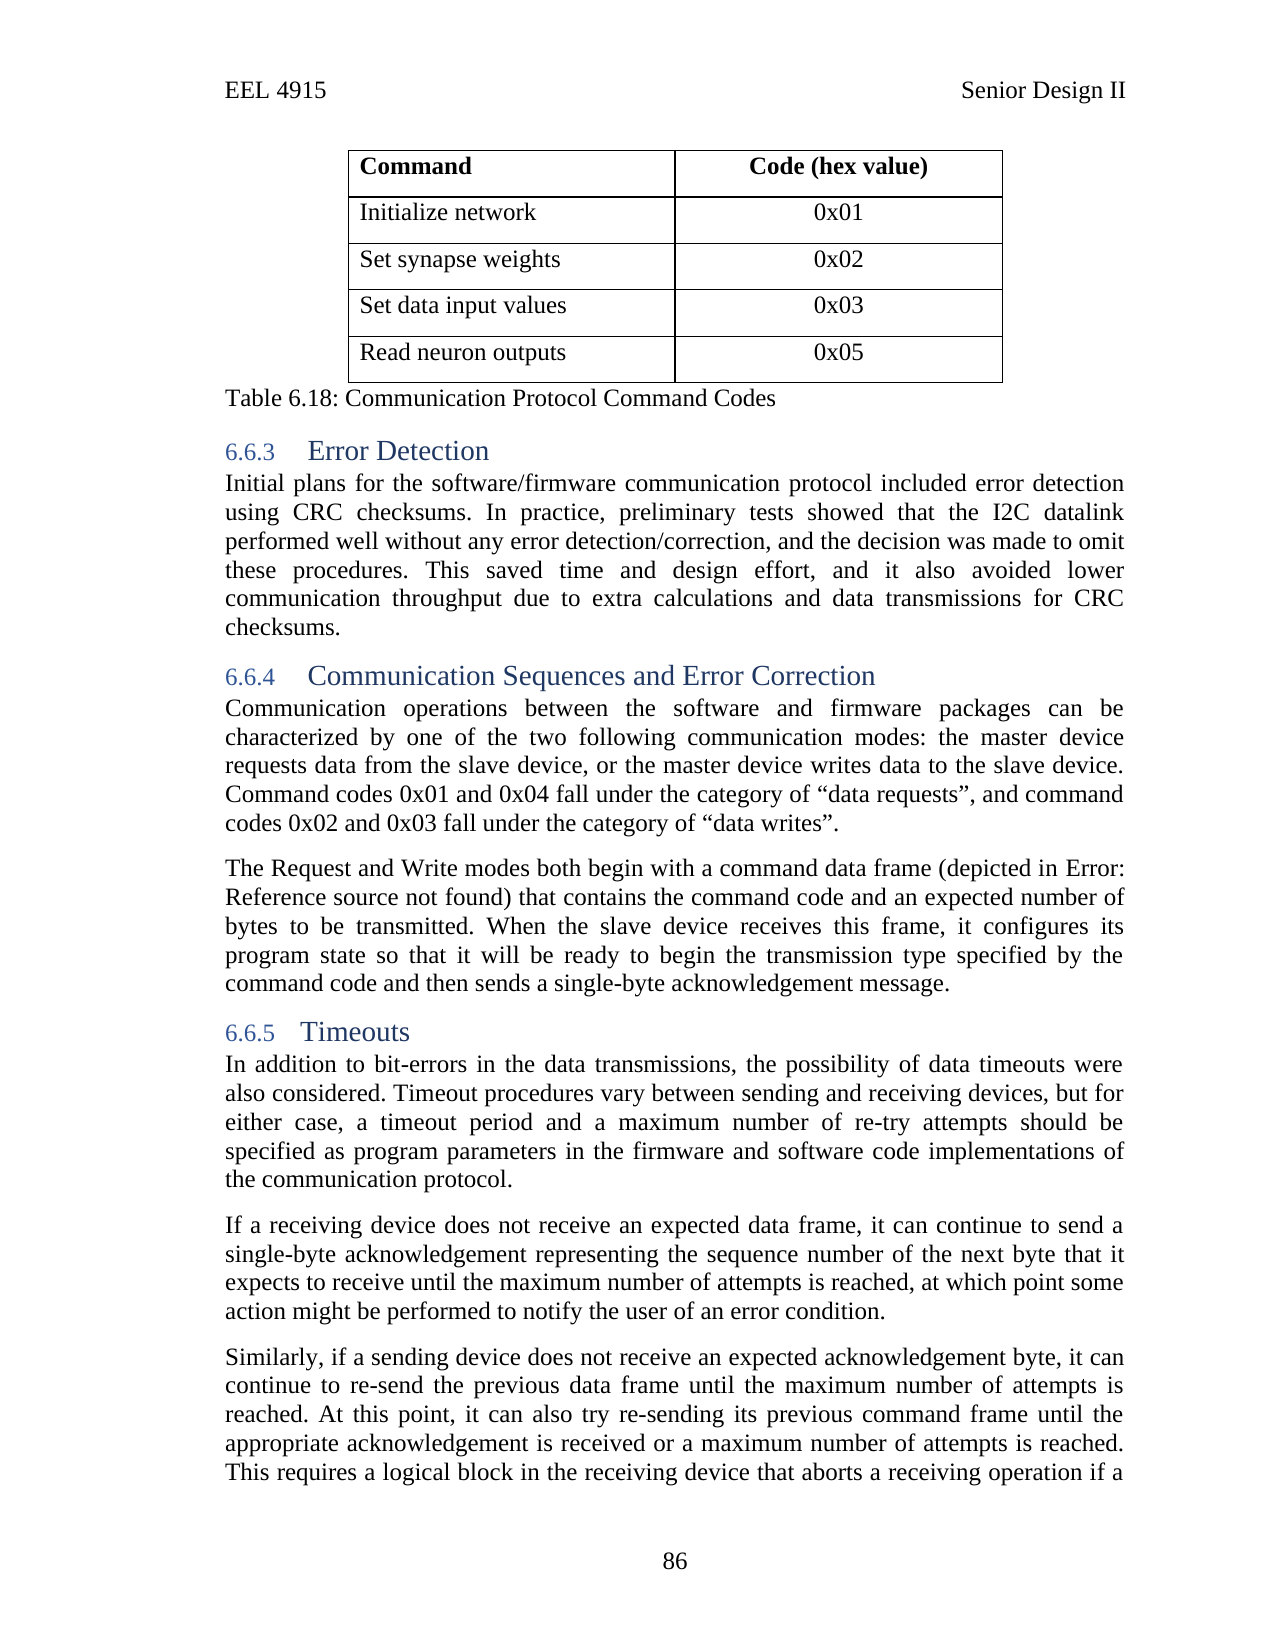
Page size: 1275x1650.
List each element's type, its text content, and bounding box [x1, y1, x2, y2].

table_cell 0x02 [676, 244, 1002, 289]
table_header Command [349, 151, 674, 196]
text Initial plans for the software/firmware communication protocol included error detection using CRC checksums. In practice, preliminary tests showed that the I2C datalink performed well without any error detection/correction, and the decision was made to omit these procedures. This saved time and design effort, and it also avoided lower communication throughput due to extra calculations and data transmissions for CRC checksums. [225, 468, 1125, 641]
table_cell Set synapse weights [349, 244, 674, 289]
subtitle Timeouts [225, 1014, 1125, 1047]
table_cell Initialize network [349, 198, 674, 243]
table_cell 0x01 [676, 198, 1002, 243]
text In addition to bit-errors in the data transmissions, the possibility of data timeouts were also considered. Timeout procedures vary between sending and receiving devices, but for either case, a timeout period and a maximum number of re-try attempts should be specified as program parameters in the firmware and software code implementations of the communication protocol. [225, 1049, 1125, 1193]
table_cell 0x05 [676, 337, 1002, 382]
subtitle Error Detection [225, 433, 1125, 466]
subtitle Communication Sequences and Error Correction [225, 658, 1125, 691]
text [225, 1342, 1125, 1485]
text Communication operations between the software and firmware packages can be characterized by one of the two following communication modes: the master device requests data from the slave device, or the master device writes data to the slave device. Command codes 0x01 and 0x04 fall under the category of “data requests”, and command codes 0x02 and 0x03 fall under the category of “data writes”. [225, 693, 1125, 837]
table_cell Read neuron outputs [349, 337, 674, 382]
table_cell Set data input values [349, 290, 674, 336]
text If a receiving device does not receive an expected data frame, it can continue to send a single-byte acknowledgement representing the sequence number of the next byte that it expects to receive until the maximum number of attempts is reached, at which point some action might be performed to notify the user of an error condition. [225, 1210, 1125, 1325]
table_cell 0x03 [676, 290, 1002, 336]
table_header Code (hex value) [676, 151, 1002, 196]
